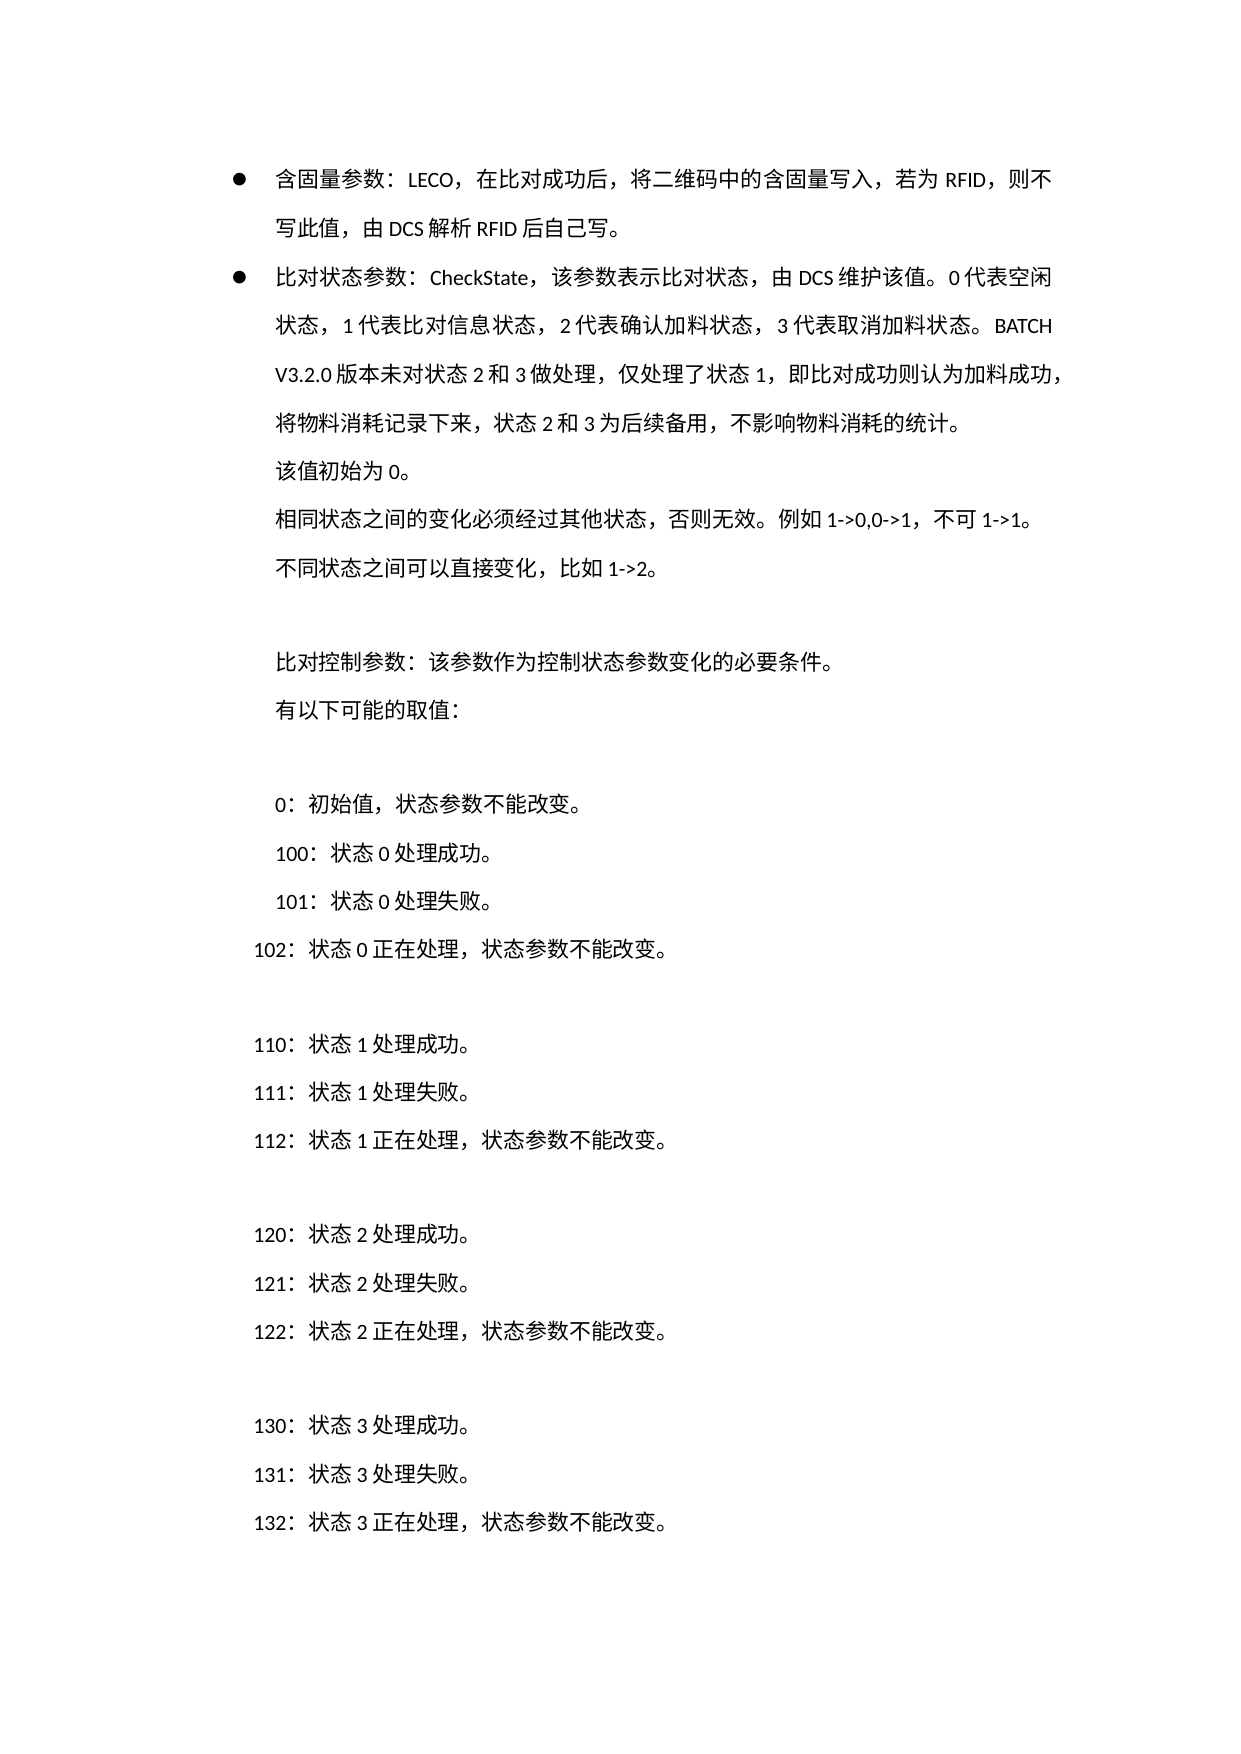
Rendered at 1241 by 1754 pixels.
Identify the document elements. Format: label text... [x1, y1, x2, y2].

text 111：状态1处理失败。 [253, 1074, 1053, 1107]
list 比对状态参数：CheckState，该参数表示比对状态，由DCS维护该值。0代表空闲状态，1代表比对信息状态，2代表确认加料状态，3代表取消加料状态。BATCH V3.2.0版本未对状态2和3做处理，仅处理了状态1，即比对成功则认为加料成功，将物料消耗记录下来，状态2和3为后续备用，不影响物料消耗的统计。 [231, 259, 1053, 438]
text 不同状态之间可以直接变化，比如1->2。 [275, 550, 1053, 583]
text 120：状态2处理成功。 [253, 1217, 1053, 1249]
text 比对控制参数：该参数作为控制状态参数变化的必要条件。 [275, 644, 1053, 677]
text 122：状态2正在处理，状态参数不能改变。 [253, 1314, 1053, 1346]
text 相同状态之间的变化必须经过其他状态，否则无效。例如1->0,0->1，不可1->1。 [275, 502, 1053, 534]
text 有以下可能的取值： [275, 693, 1053, 725]
text 0：初始值，状态参数不能改变。 [275, 787, 1053, 819]
text 130：状态3处理成功。 [253, 1408, 1053, 1440]
text 102：状态0正在处理，状态参数不能改变。 [253, 932, 1053, 964]
text 132：状态3正在处理，状态参数不能改变。 [253, 1504, 1053, 1537]
text 121：状态2处理失败。 [253, 1265, 1053, 1298]
text 110：状态1处理成功。 [253, 1026, 1053, 1059]
text 131：状态3处理失败。 [253, 1456, 1053, 1489]
list 含固量参数：LECO，在比对成功后，将二维码中的含固量写入，若为RFID，则不写此值，由DCS解析RFID后自己写。 [231, 162, 1053, 243]
text 112：状态1正在处理，状态参数不能改变。 [253, 1123, 1053, 1155]
text 101：状态0处理失败。 [275, 884, 1053, 916]
text 100：状态0处理成功。 [275, 835, 1053, 868]
text 该值初始为0。 [275, 454, 1053, 486]
